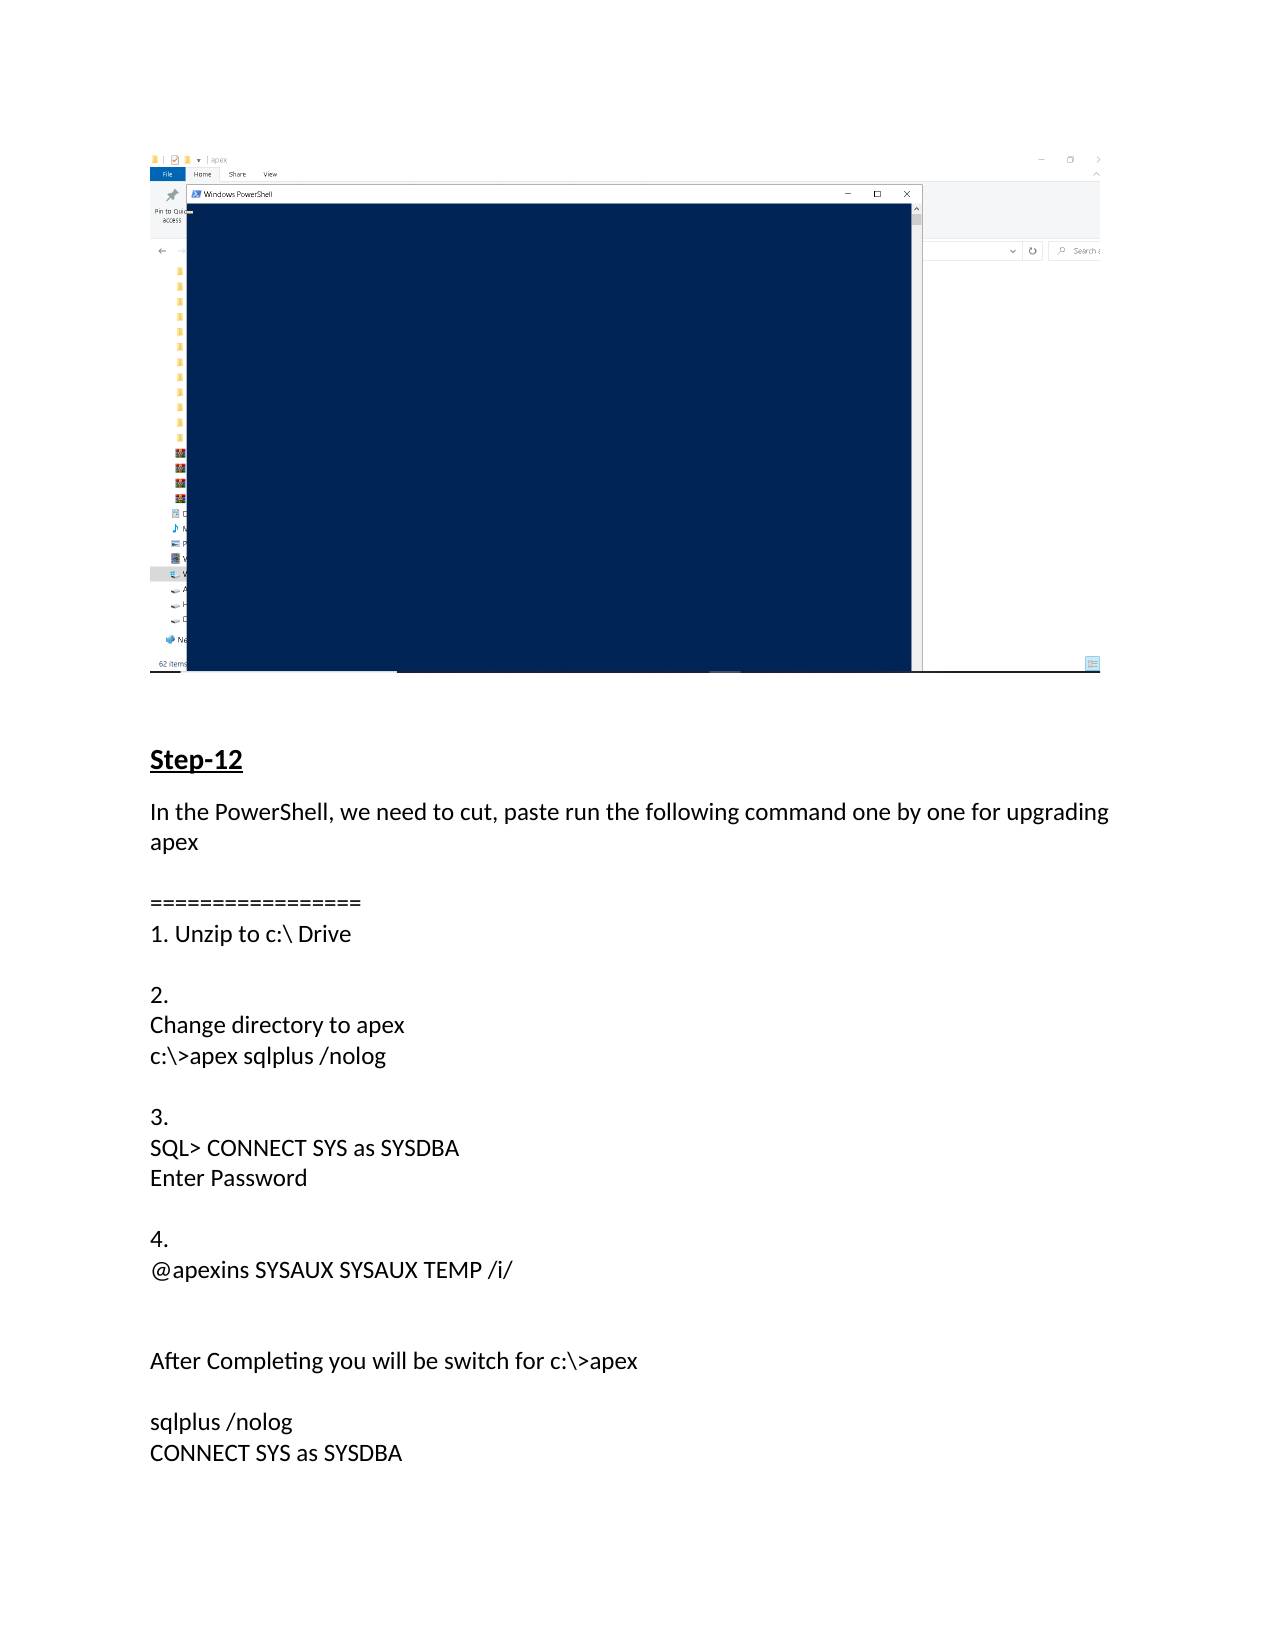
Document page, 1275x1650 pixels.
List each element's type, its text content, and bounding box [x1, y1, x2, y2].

text 3. [150, 1101, 1125, 1132]
text After Completing you will be switch for c:\>apex [150, 1345, 1125, 1376]
text 1. Unzip to c:\ Drive [150, 918, 1125, 949]
text Step-12 [150, 741, 1125, 777]
text Change directory to apex [150, 1010, 1125, 1040]
text @apexins SYSAUX SYSAUX TEMP /i/ [150, 1254, 1125, 1284]
text SQL> CONNECT SYS as SYSDBA [150, 1132, 1125, 1162]
text ================= [150, 888, 1125, 918]
text 4. [150, 1223, 1125, 1254]
text Enter Password [150, 1162, 1125, 1193]
picture [150, 152, 1100, 673]
text 2. [150, 979, 1125, 1010]
text sqlplus /nolog [150, 1406, 1125, 1437]
text CONNECT SYS as SYSDBA [150, 1437, 1125, 1467]
text In the PowerShell, we need to cut, paste run the following command one by one for upgrading apex [150, 796, 1125, 857]
text c:\>apex sqlplus /nolog [150, 1040, 1125, 1071]
